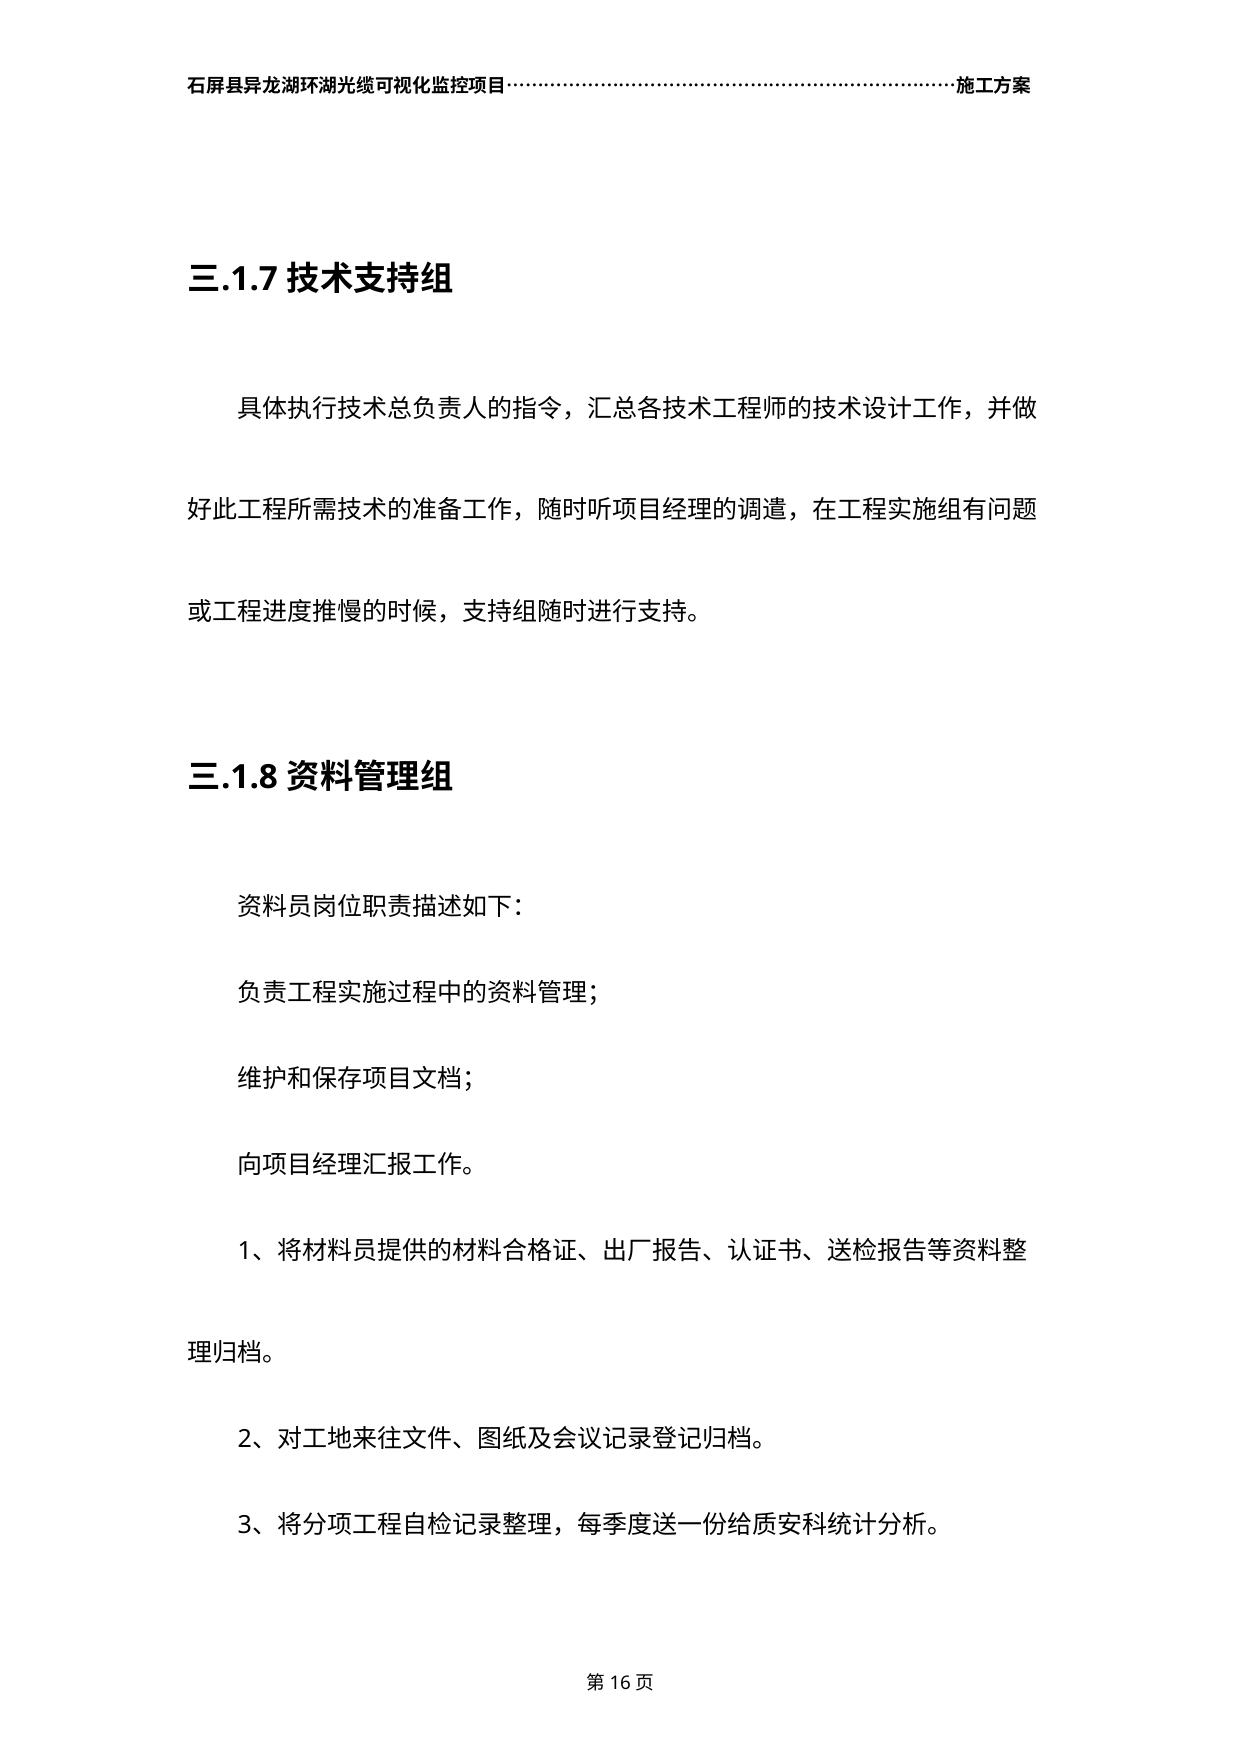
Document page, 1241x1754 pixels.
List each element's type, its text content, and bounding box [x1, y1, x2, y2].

text 资料员岗位职责描述如下： [187, 870, 1053, 938]
text 维护和保存项目文档； [187, 1042, 1053, 1110]
text 负责工程实施过程中的资料管理； [187, 956, 1053, 1024]
subtitle 资料管理组 [187, 740, 1053, 808]
text 具体执行技术总负责人的指令，汇总各技术工程师的技术设计工作，并做好此工程所需技术的准备工作，随时听项目经理的调遣，在工程实施组有问题或工程进度推慢的时候，支持组随时进行支持。 [187, 372, 1053, 644]
text 2、对工地来往文件、图纸及会议记录登记归档。 [187, 1402, 1053, 1470]
text 向项目经理汇报工作。 [187, 1128, 1053, 1196]
text 3、将分项工程自检记录整理，每季度送一份给质安科统计分析。 [187, 1488, 1053, 1556]
text 1、将材料员提供的材料合格证、出厂报告、认证书、送检报告等资料整 理归档。 [187, 1214, 1053, 1384]
subtitle 技术支持组 [187, 242, 1053, 310]
